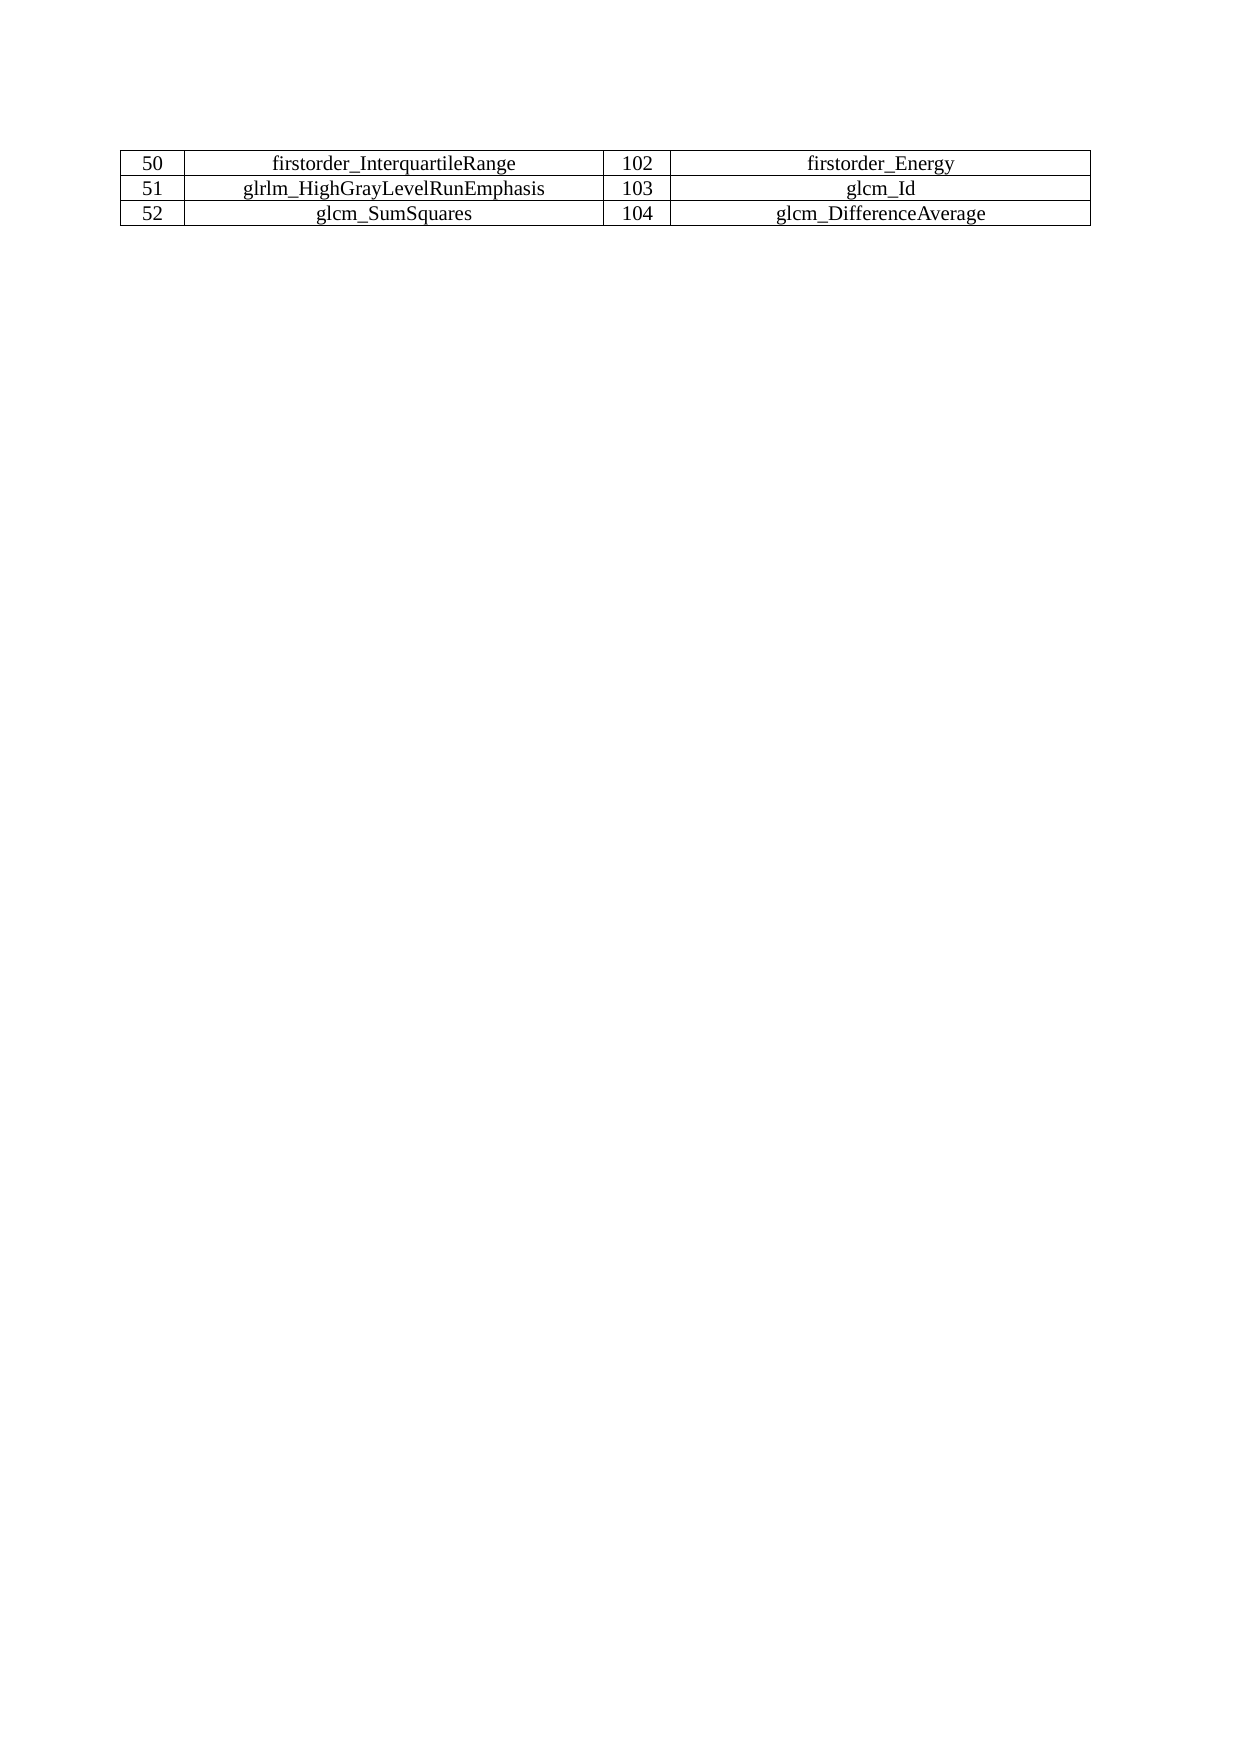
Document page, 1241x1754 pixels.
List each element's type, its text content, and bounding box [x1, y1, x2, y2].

table_cell glrlm_HighGrayLevelRunEmphasis [185, 176, 603, 200]
table_cell 103 [604, 176, 670, 200]
table_cell 50 [121, 151, 184, 175]
table_cell glcm_DifferenceAverage [671, 201, 1090, 225]
table_cell firstorder_InterquartileRange [185, 151, 603, 175]
table_cell 51 [121, 176, 184, 200]
table_cell glcm_Id [671, 176, 1090, 200]
table_cell 102 [604, 151, 670, 175]
table_cell firstorder_Energy [671, 151, 1090, 175]
table_cell glcm_SumSquares [185, 201, 603, 225]
table_cell 104 [604, 201, 670, 225]
table_cell 52 [121, 201, 184, 225]
